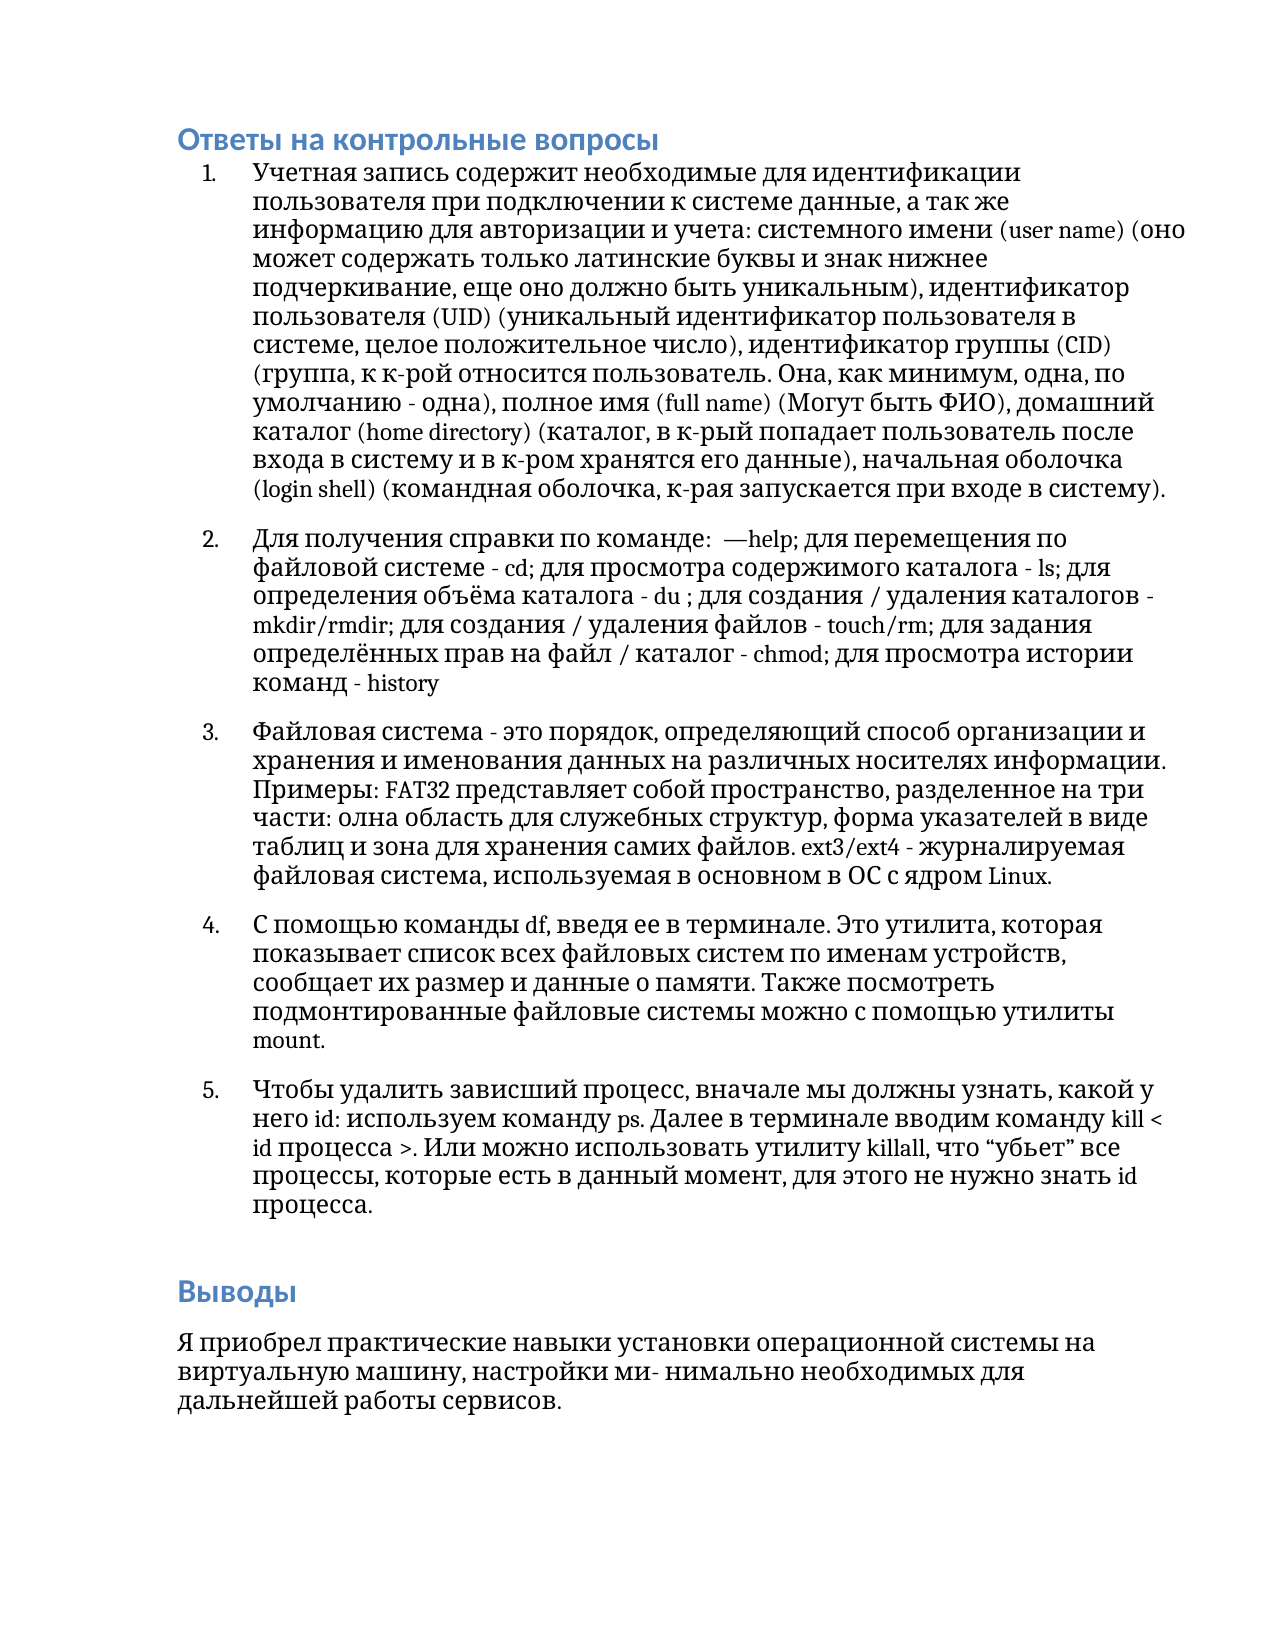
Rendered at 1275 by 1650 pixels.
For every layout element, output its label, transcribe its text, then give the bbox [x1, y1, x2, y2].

list С помощью команды df, введя ее в терминале. Это утилита, которая показывает список всех файловых систем по именам устройств, сообщает их размер и данные о памяти. Также посмотреть подмонтированные файловые системы можно с помощью утилиты mount. [202, 911, 1186, 1055]
subtitle Выводы [177, 1270, 1186, 1310]
list Файловая система - это порядок, определяющий способ организации и хранения и именования данных на различных носителях информации. Примеры: FAT32 представляет собой пространство, разделенное на три части: олна область для служебных структур, форма указателей в виде таблиц и зона для хранения самих файлов. ext3/ext4 - журналируемая файловая система, используемая в основном в ОС с ядром Linux. [202, 718, 1186, 891]
list Для получения справки по команде: —help; для перемещения по файловой системе - cd; для просмотра содержимого каталога - ls; для определения объёма каталога - du ; для создания / удаления каталогов - mkdir/rmdir; для создания / удаления файлов - touch/rm; для задания определённых прав на файл / каталог - chmod; для просмотра истории команд - history [202, 525, 1186, 697]
subtitle Ответы на контрольные вопросы [177, 118, 1186, 159]
text Я приобрел практические навыки установки операционной системы на виртуальную машину, настройки ми- нимально необходимых для дальнейшей работы сервисов. [177, 1329, 1186, 1415]
list Учетная запись содержит необходимые для идентификации пользователя при подключении к системе данные, а так же информацию для авторизации и учета: системного имени (user name) (оно может содержать только латинские буквы и знак нижнее подчеркивание, еще оно должно быть уникальным), идентификатор пользователя (UID) (уникальный идентификатор пользователя в системе, целое положительное число), идентификатор группы (CID) (группа, к к-рой относится пользователь. Она, как минимум, одна, по умолчанию - одна), полное имя (full name) (Могут быть ФИО), домашний каталог (home directory) (каталог, в к-рый попадает пользователь после входа в систему и в к-ром хранятся его данные), начальная оболочка (login shell) (командная оболочка, к-рая запускается при входе в систему). [202, 159, 1186, 504]
list Чтобы удалить зависший процесс, вначале мы должны узнать, какой у него id: используем команду ps. Далее в терминале вводим команду kill < id процесса >. Или можно использовать утилиту killall, что “убьет” все процессы, которые есть в данный момент, для этого не нужно знать id процесса. [202, 1076, 1186, 1220]
